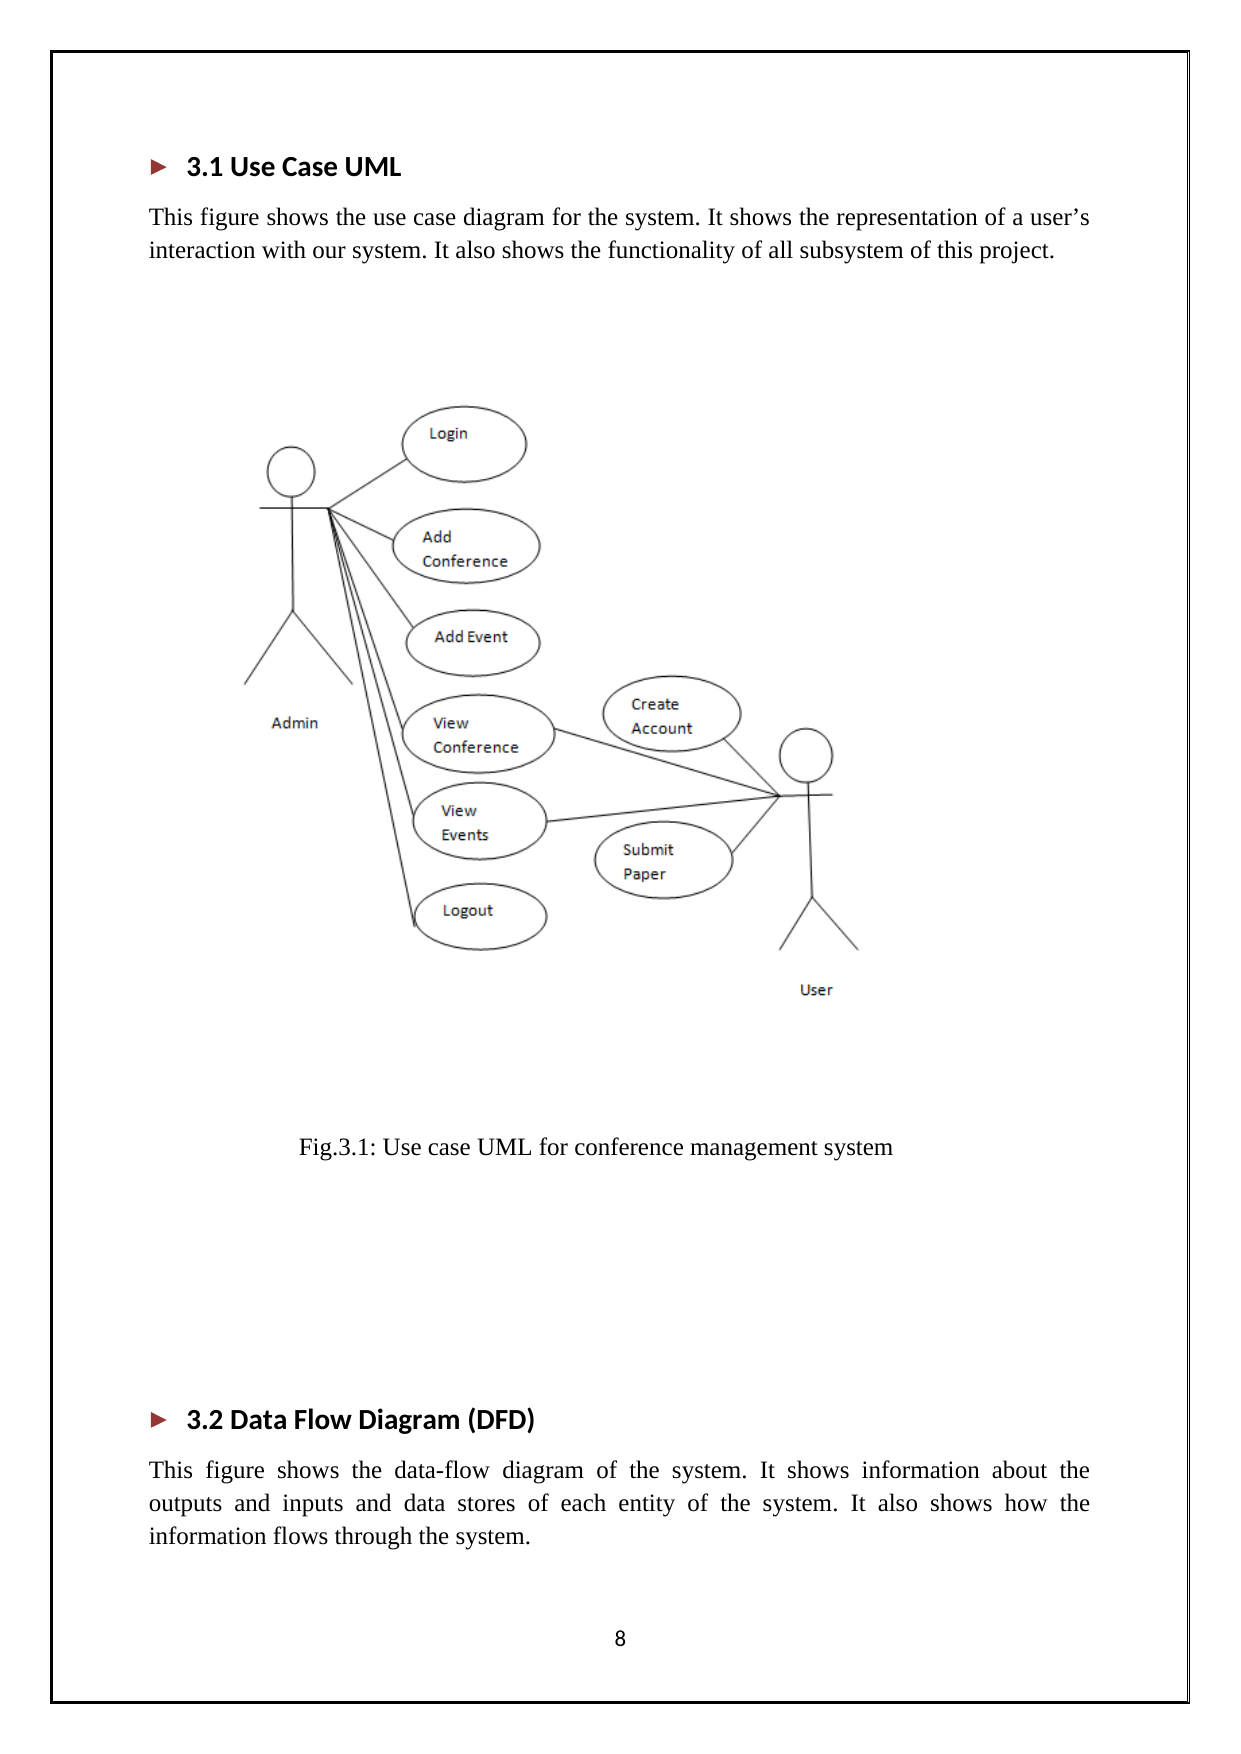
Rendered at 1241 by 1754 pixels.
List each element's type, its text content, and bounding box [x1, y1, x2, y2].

list 3.1 Use Case UML [148, 148, 1092, 184]
text This figure shows the data-flow diagram of the system. It shows information about the outputs and inputs and data stores of each entity of the system. It also shows how the information flows through the system. [148, 1455, 1092, 1549]
list 3.2 Data Flow Diagram (DFD) [148, 1401, 1092, 1437]
picture [203, 342, 1038, 1054]
text This figure shows the use case diagram for the system. It shows the representation of a user’s interaction with our system. It also shows the functionality of all subsystem of this project. [148, 202, 1092, 264]
text Fig.3.1: Use case UML for conference management system [148, 1132, 1092, 1161]
